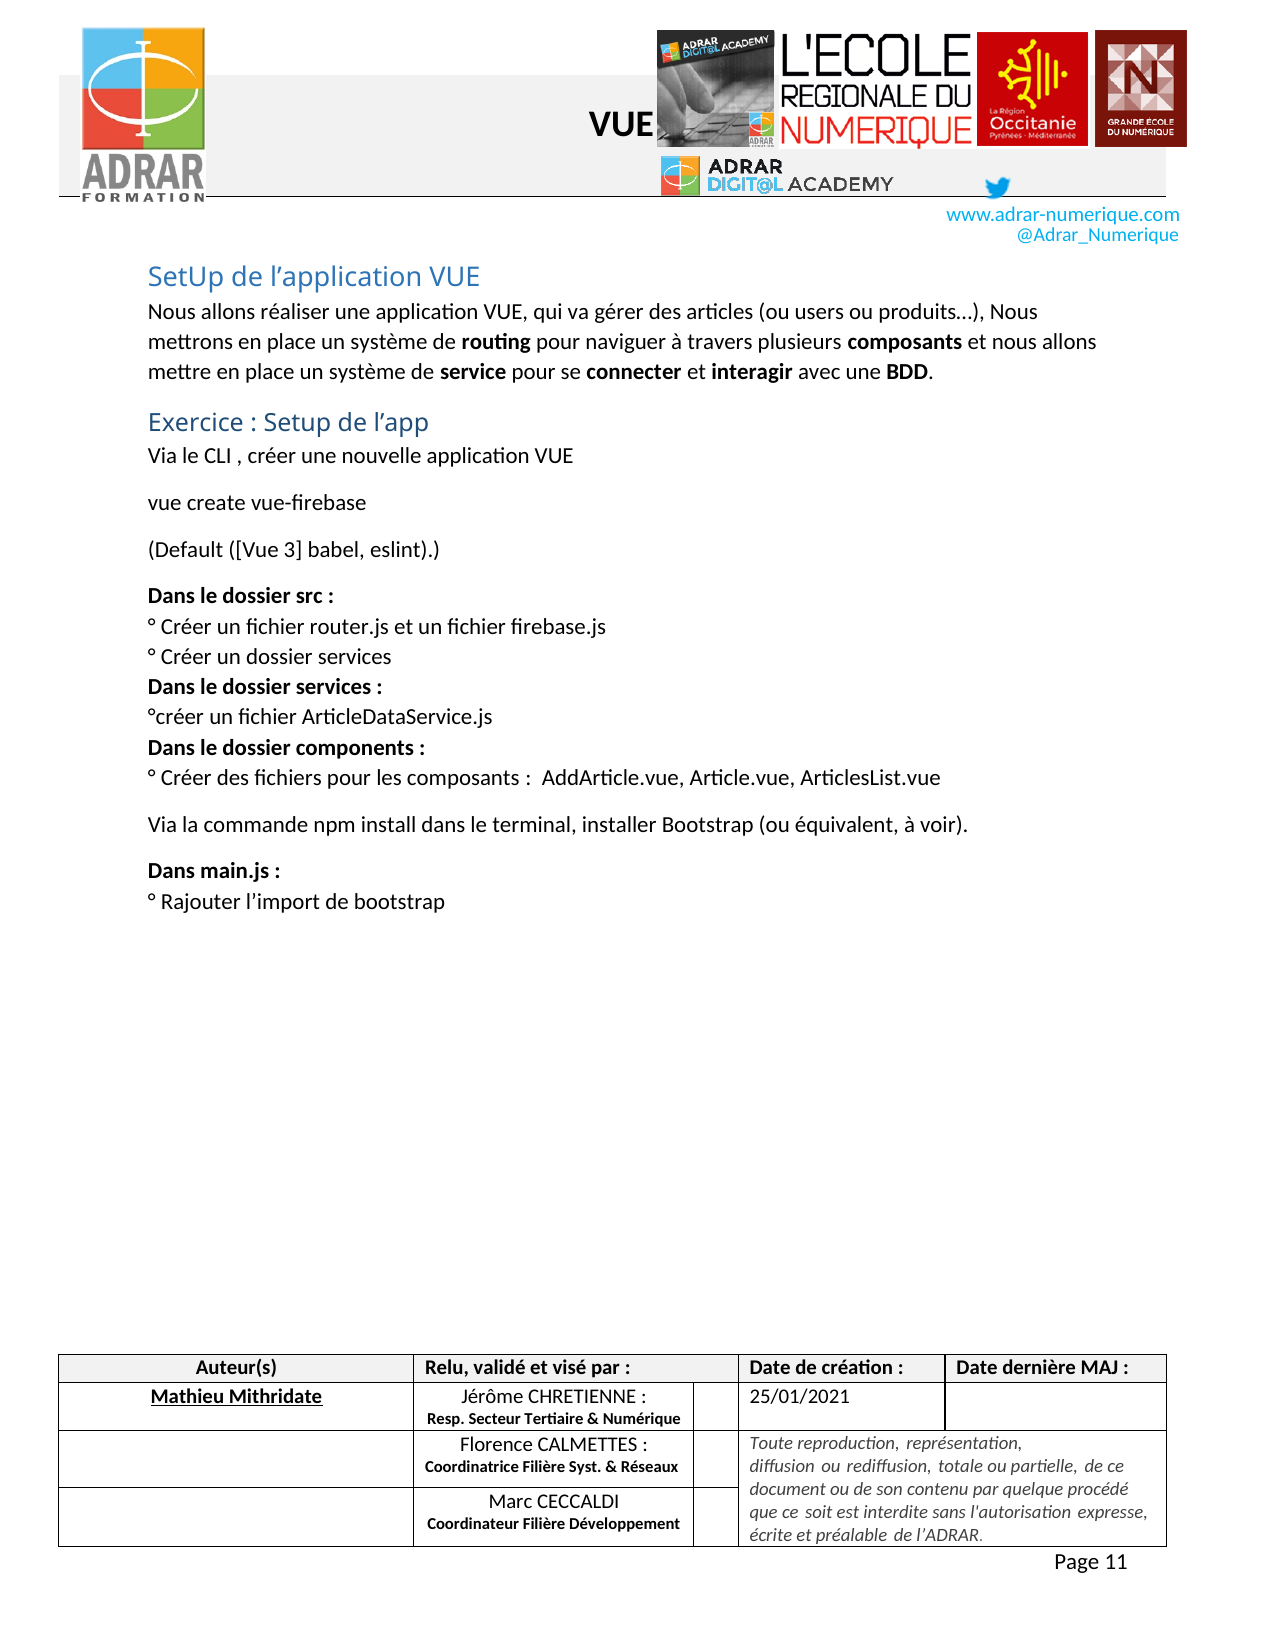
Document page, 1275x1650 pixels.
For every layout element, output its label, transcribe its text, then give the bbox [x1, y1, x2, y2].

text Dans le dossier src : ° Créer un fichier router.js et un fichier firebase.js ° Créer un dossier services Dans le dossier services : °créer un fichier ArticleDataService.js Dans le dossier components : ° Créer des fichiers pour les composants : AddArticle.vue, Article.vue, ArticlesList.vue [148, 582, 1127, 791]
text vue create vue-firebase [148, 488, 1127, 516]
subtitle Exercice : Setup de l’app [148, 404, 1127, 438]
text (Default ([Vue 3] babel, eslint).) [148, 535, 1127, 563]
picture [647, 23, 1195, 208]
text Nous allons réaliser une application VUE, qui va gérer des articles (ou users ou produits…), Nous mettrons en place un système de routing pour naviguer à travers plusieurs composants et nous allons mettre en place un système de service pour se connecter et interagir avec une BDD. [148, 297, 1127, 385]
subtitle SetUp de l’application VUE [148, 257, 1127, 294]
picture [981, 172, 1014, 203]
picture [80, 25, 206, 204]
text Dans main.js : ° Rajouter l’import de bootstrap [148, 857, 1127, 915]
text Via le CLI , créer une nouvelle application VUE [148, 441, 1127, 469]
text Via la commande npm install dans le terminal, installer Bootstrap (ou équivalent, à voir). [148, 810, 1127, 838]
